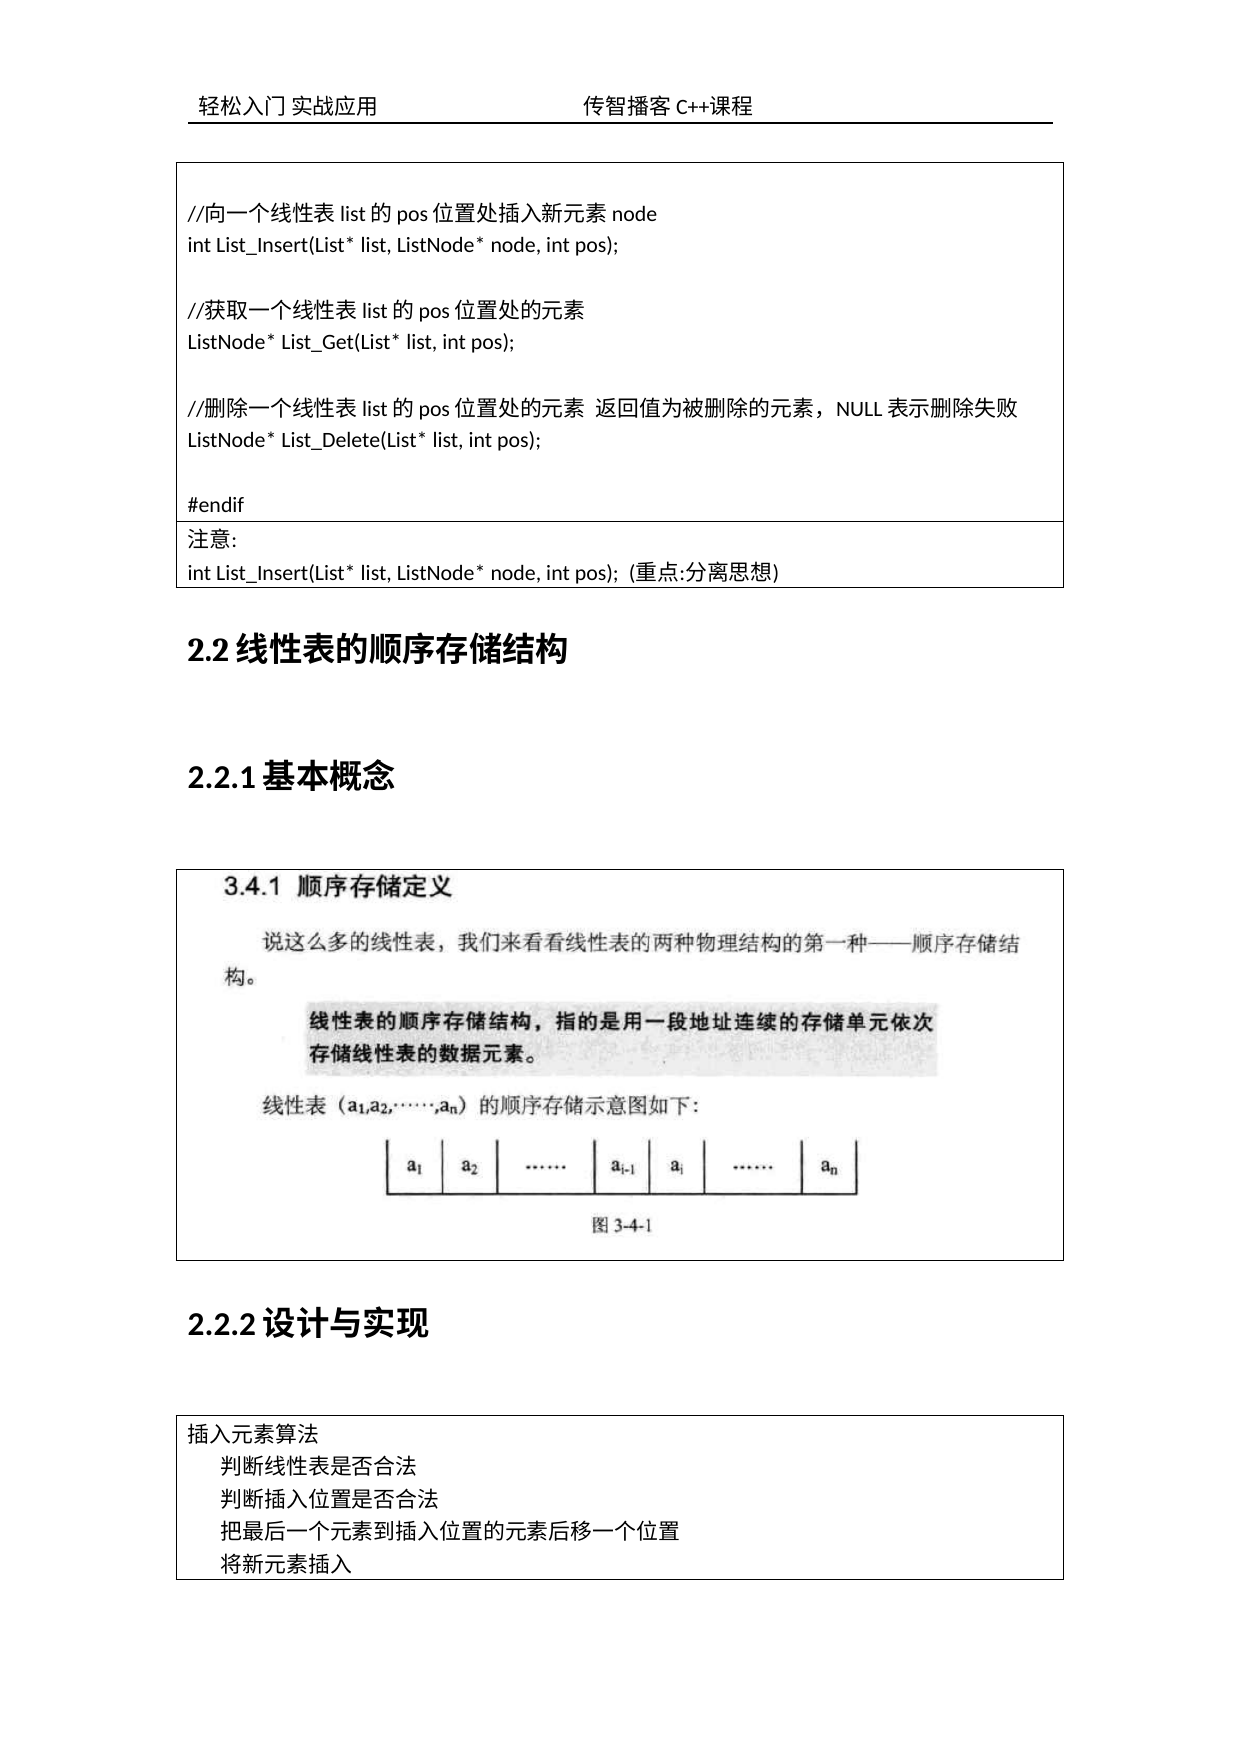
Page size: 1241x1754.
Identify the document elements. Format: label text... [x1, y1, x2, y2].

picture [187, 870, 1052, 1242]
subtitle 2.2线性表的顺序存储结构 [187, 615, 1053, 680]
subtitle 2.2.2设计与实现 [187, 1288, 1053, 1353]
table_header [177, 1416, 1063, 1579]
subtitle 2.2.1基本概念 [187, 742, 1053, 807]
table_header [177, 870, 1063, 1260]
table_cell 注意: int List_Insert(List* list, ListNode* node, int pos); (重点:分离思想) [177, 522, 1063, 587]
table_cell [177, 163, 1063, 521]
